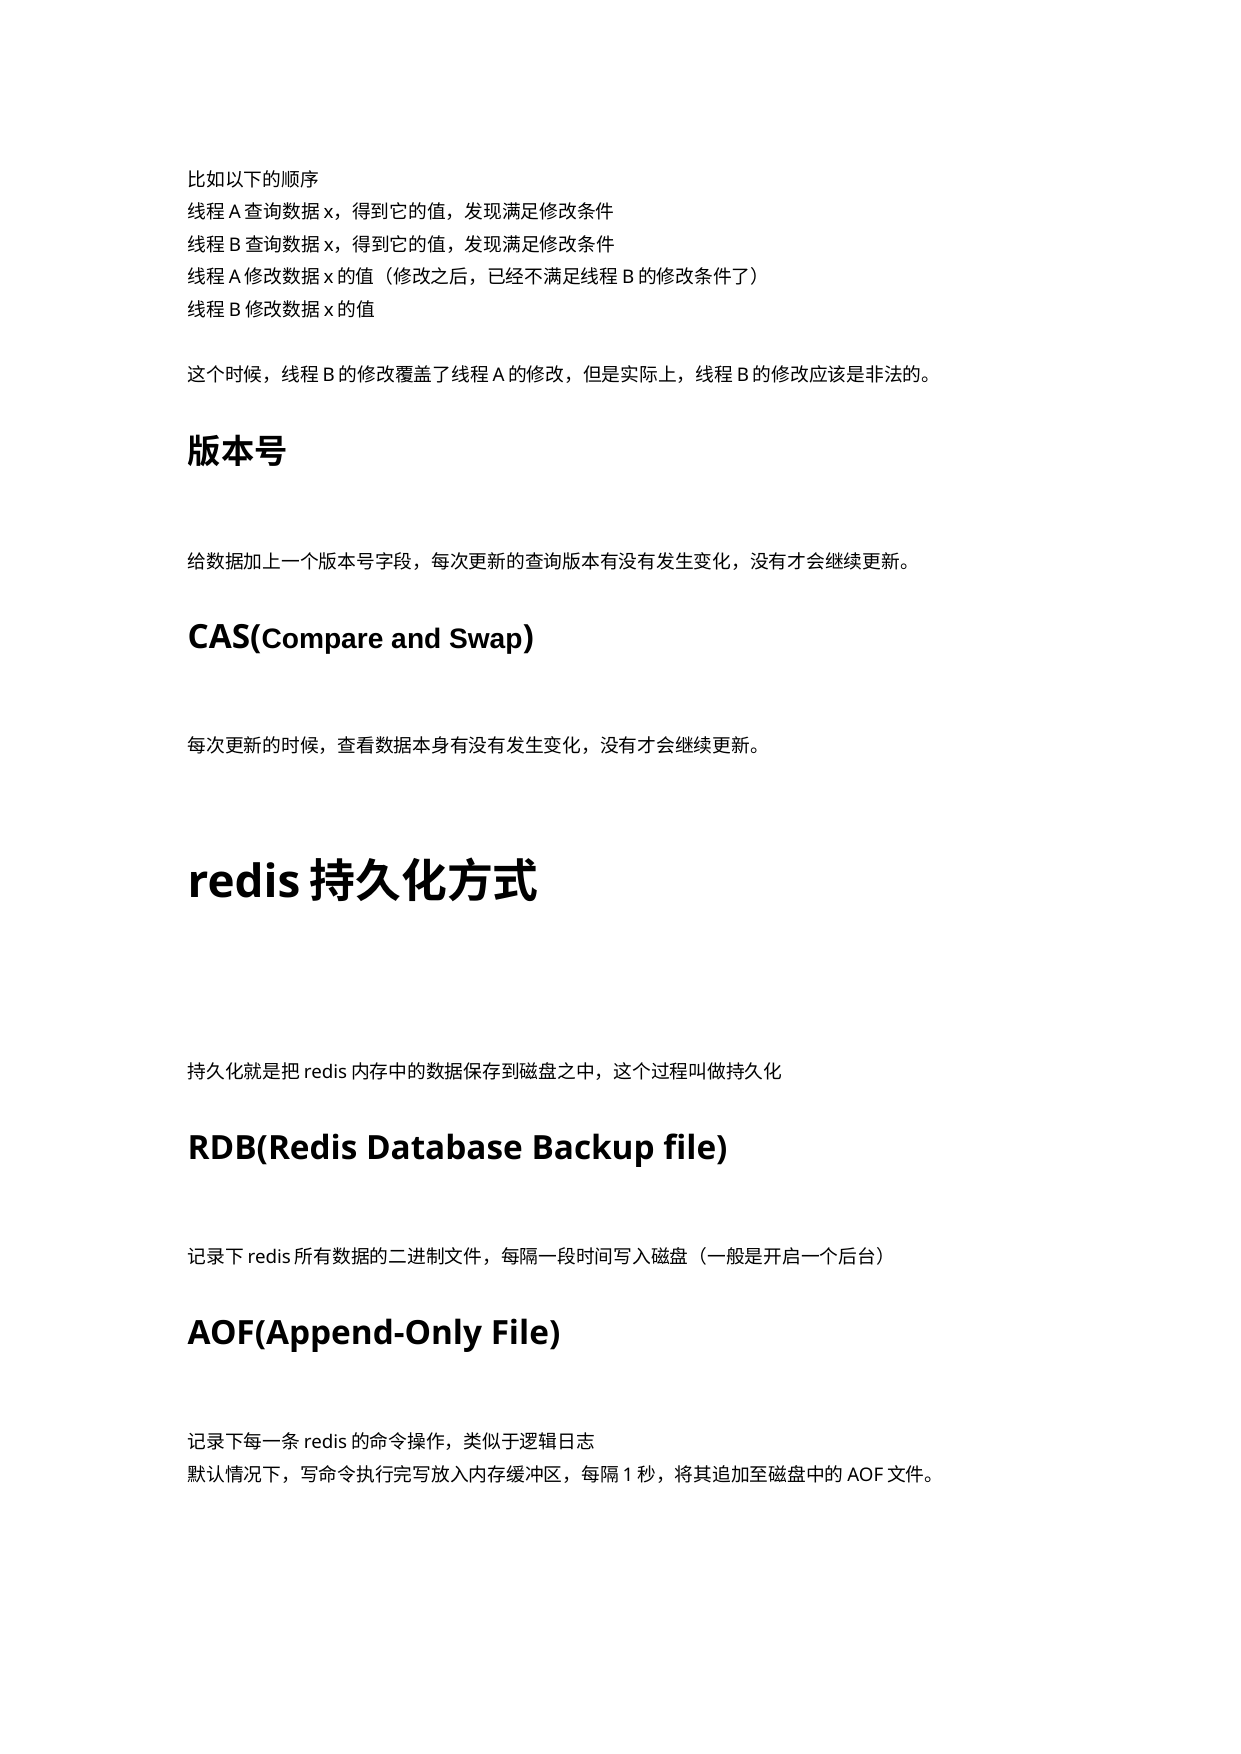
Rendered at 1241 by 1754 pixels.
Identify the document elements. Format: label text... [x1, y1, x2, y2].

text 比如以下的顺序 [187, 162, 1053, 194]
text 记录下每一条redis的命令操作，类似于逻辑日志 [187, 1424, 1053, 1457]
text 每次更新的时候，查看数据本身有没有发生变化，没有才会继续更新。 [187, 728, 1053, 761]
text 持久化就是把redis内存中的数据保存到磁盘之中，这个过程叫做持久化 [187, 1054, 1053, 1087]
text 线程A修改数据x的值（修改之后，已经不满足线程B的修改条件了） [187, 259, 1053, 292]
text 线程B查询数据x，得到它的值，发现满足修改条件 [187, 227, 1053, 259]
text 记录下redis所有数据的二进制文件，每隔一段时间写入磁盘（一般是开启一个后台） [187, 1239, 1053, 1272]
text 线程A查询数据x，得到它的值，发现满足修改条件 [187, 194, 1053, 227]
text 给数据加上一个版本号字段，每次更新的查询版本有没有发生变化，没有才会继续更新。 [187, 544, 1053, 576]
text 默认情况下，写命令执行完写放入内存缓冲区，每隔1秒，将其追加至磁盘中的AOF文件。 [187, 1457, 1053, 1489]
subtitle CAS(Compare and Swap) [187, 603, 1053, 668]
subtitle RDB(Redis Database Backup file) [187, 1114, 1053, 1179]
text 线程B修改数据x的值 [187, 292, 1053, 324]
text 这个时候，线程B的修改覆盖了线程A的修改，但是实际上，线程B的修改应该是非法的。 [187, 357, 1053, 389]
subtitle 版本号 [187, 417, 1053, 482]
subtitle redis持久化方式 [187, 829, 1053, 926]
subtitle AOF(Append-Only File) [187, 1299, 1053, 1364]
